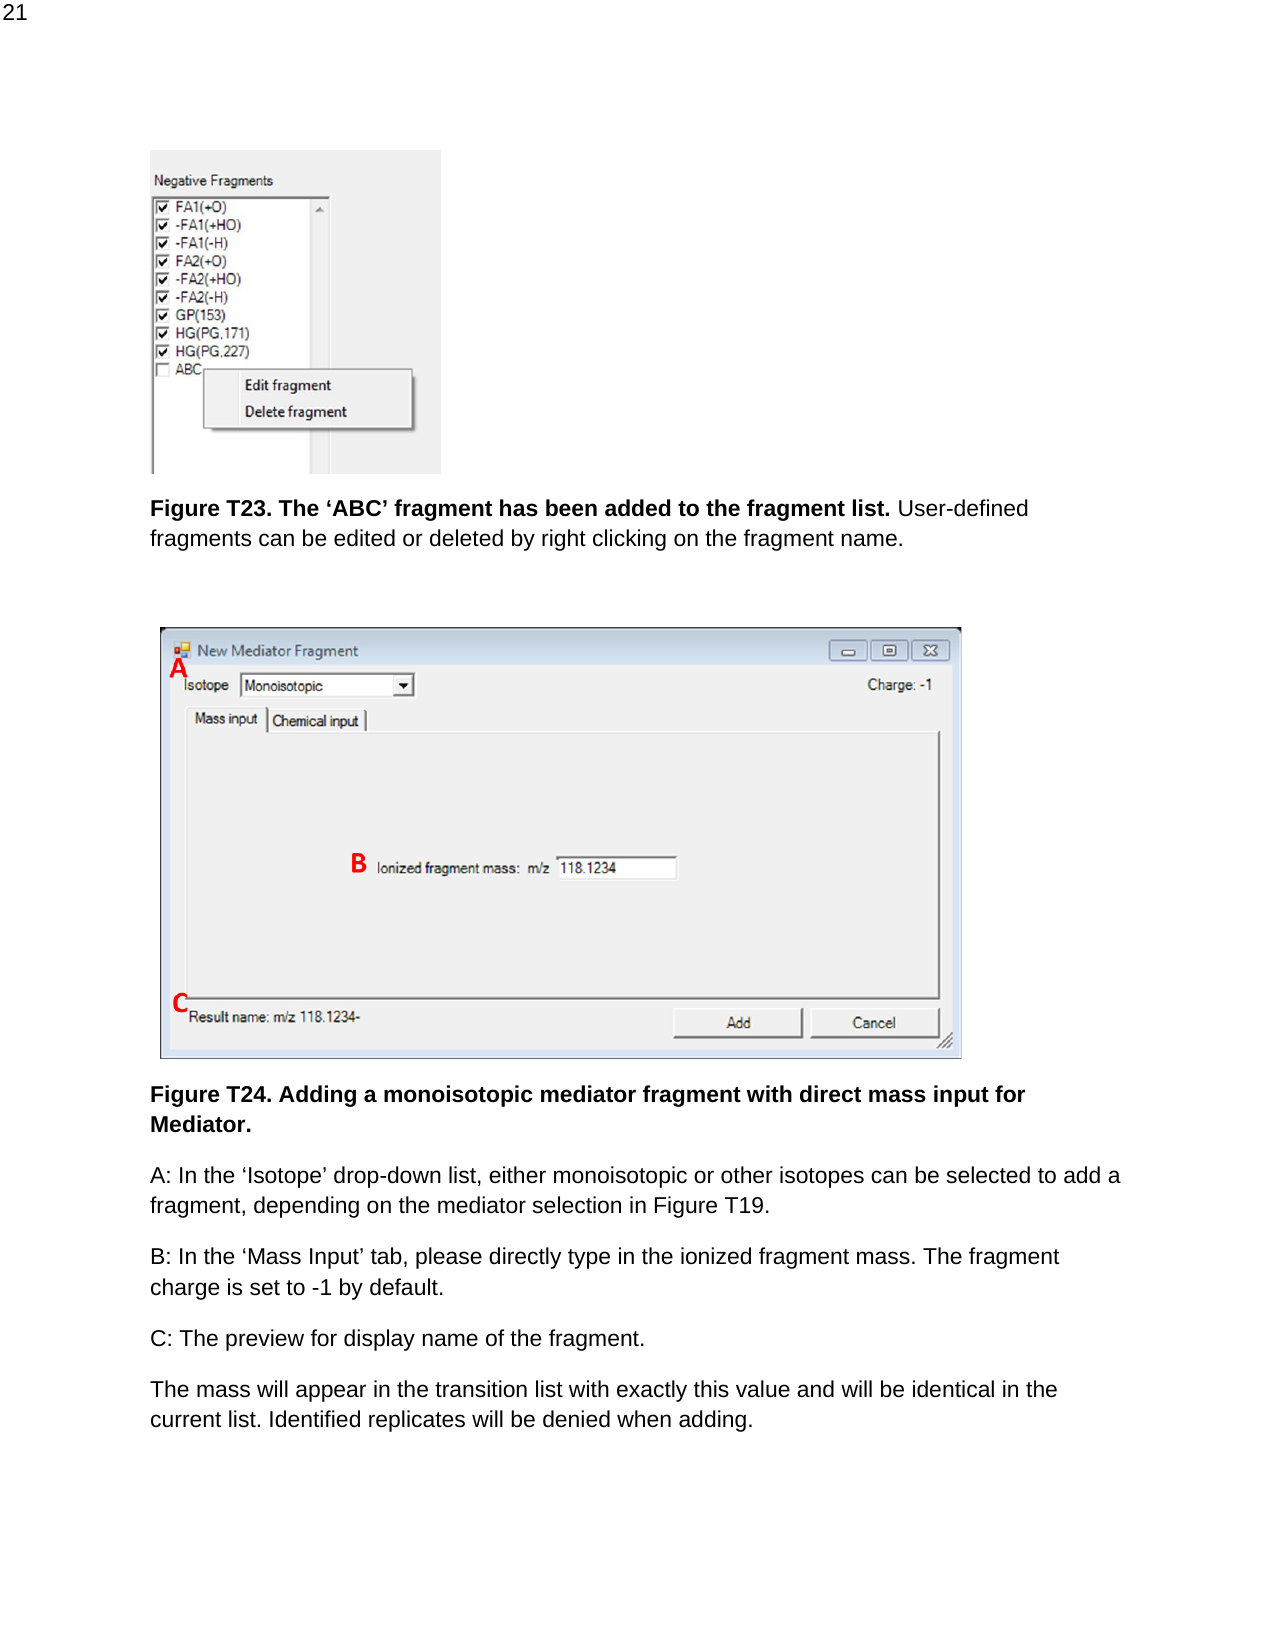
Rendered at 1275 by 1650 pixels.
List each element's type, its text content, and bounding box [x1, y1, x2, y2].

picture [150, 150, 441, 474]
text C: The preview for display name of the fragment. [150, 1325, 1150, 1351]
text The mass will appear in the transition list with exactly this value and will be identical in the current list. Identified replicates will be denied when adding. [150, 1376, 1119, 1432]
text Figure T23. The ‘ABC’ fragment has been added to the fragment list. User-defined fragments can be edited or deleted by right clicking on the fragment name. [150, 495, 1119, 551]
text B: In the ‘Mass Input’ tab, please directly type in the ionized fragment mass. The fragment charge is set to -1 by default. [150, 1243, 1119, 1300]
text A: In the ‘Isotope’ drop-down list, either monoisotopic or other isotopes can be selected to add a fragment, depending on the mediator selection in Figure T19. [150, 1162, 1150, 1219]
picture [150, 627, 962, 1059]
